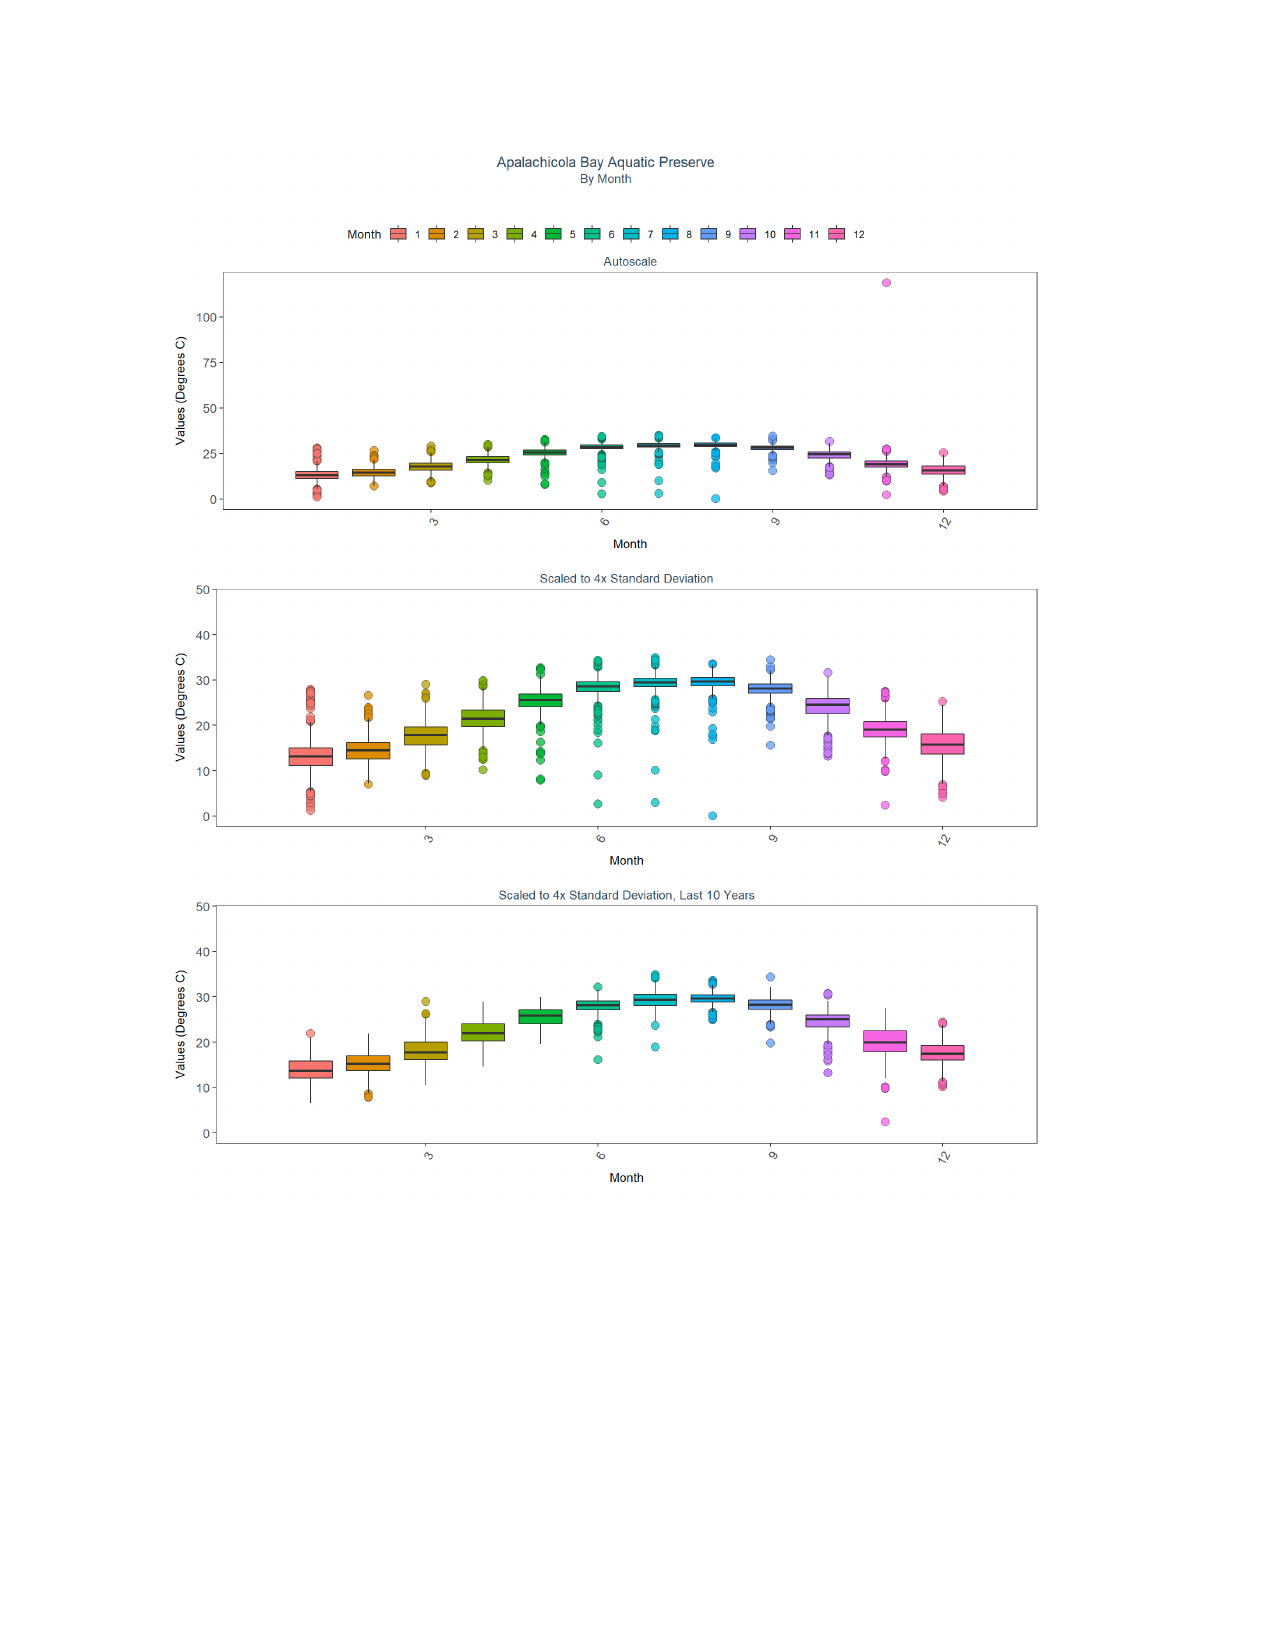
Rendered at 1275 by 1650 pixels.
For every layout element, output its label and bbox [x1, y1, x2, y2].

picture [168, 150, 1044, 1200]
